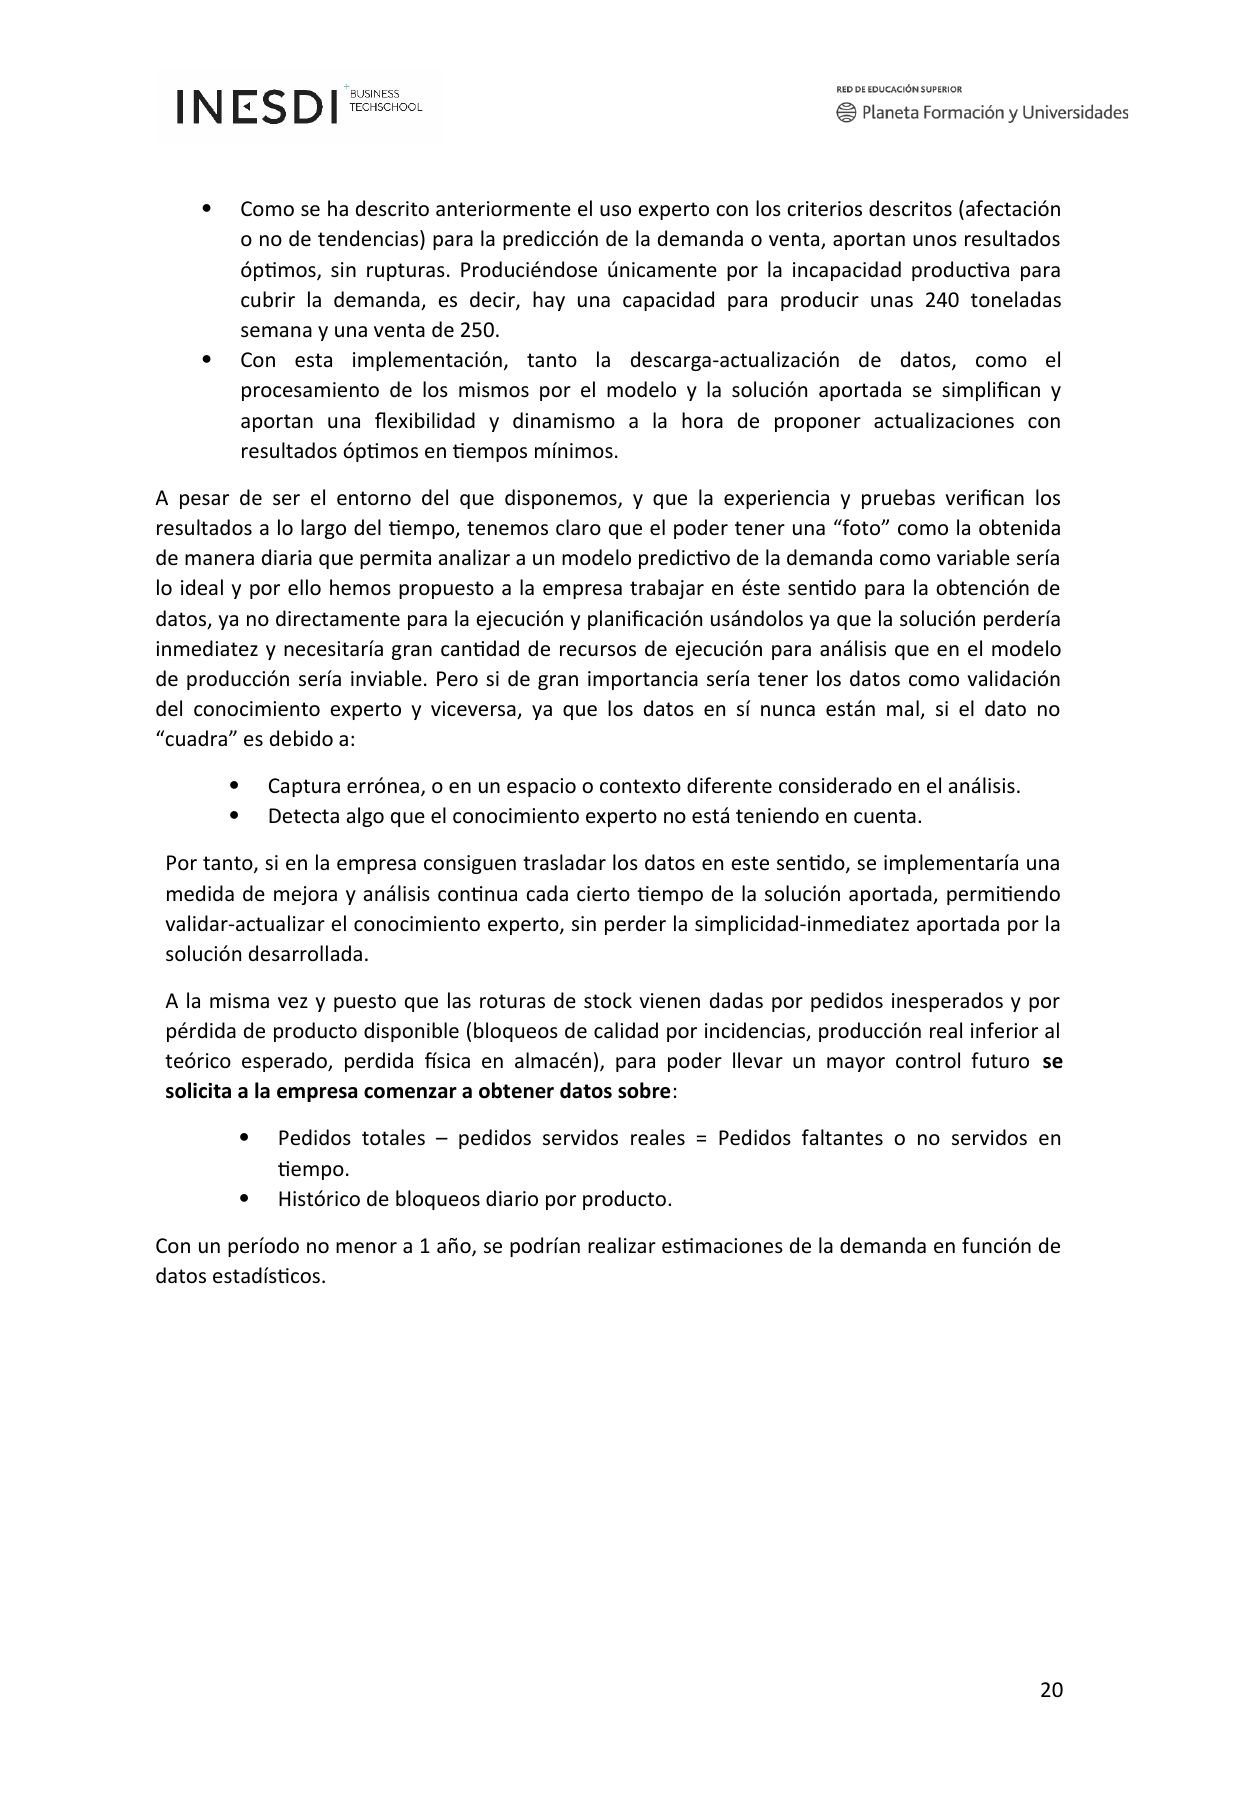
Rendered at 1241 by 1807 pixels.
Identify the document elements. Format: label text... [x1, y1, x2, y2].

list Captura errónea, o en un espacio o contexto diferente considerado en el análisis. [230, 771, 1063, 799]
list Con esta implementación, tanto la descarga-actualización de datos, como el procesamiento de los mismos por el modelo y la solución aportada se simplifican y aportan una flexibilidad y dinamismo a la hora de proponer actualizaciones con resultados óptimos en tiempos mínimos. [203, 345, 1063, 464]
list Histórico de bloqueos diario por producto. [240, 1184, 1063, 1212]
text A pesar de ser el entorno del que disponemos, y que la experiencia y pruebas verifican los resultados a lo largo del tiempo, tenemos claro que el poder tener una “foto” como la obtenida de manera diaria que permita analizar a un modelo predictivo de la demanda como variable sería lo ideal y por ello hemos propuesto a la empresa trabajar en éste sentido para la obtención de datos, ya no directamente para la ejecución y planificación usándolos ya que la solución perdería inmediatez y necesitaría gran cantidad de recursos de ejecución para análisis que en el modelo de producción sería inviable. Pero si de gran importancia sería tener los datos como validación del conocimiento experto y viceversa, ya que los datos en sí nunca están mal, si el dato no “cuadra” es debido a: [155, 483, 1063, 752]
picture [836, 84, 1129, 123]
list Como se ha descrito anteriormente el uso experto con los criterios descritos (afectación o no de tendencias) para la predicción de la demanda o venta, aportan unos resultados óptimos, sin rupturas. Produciéndose únicamente por la incapacidad productiva para cubrir la demanda, es decir, hay una capacidad para producir unas 240 toneladas semana y una venta de 250. [203, 194, 1063, 343]
text A la misma vez y puesto que las roturas de stock vienen dadas por pedidos inesperados y por pérdida de producto disponible (bloqueos de calidad por incidencias, producción real inferior al teórico esperado, perdida física en almacén), para poder llevar un mayor control futuro se solicita a la empresa comenzar a obtener datos sobre: [165, 986, 1063, 1104]
list Detecta algo que el conocimiento experto no está teniendo en cuenta. [230, 802, 1063, 829]
text Con un período no menor a 1 año, se podrían realizar estimaciones de la demanda en función de datos estadísticos. [155, 1231, 1063, 1289]
text Por tanto, si en la empresa consiguen trasladar los datos en este sentido, se implementaría una medida de mejora y análisis continua cada cierto tiempo de la solución aportada, permitiendo validar-actualizar el conocimiento experto, sin perder la simplicidad-inmediatez aportada por la solución desarrollada. [165, 848, 1063, 967]
list Pedidos totales – pedidos servidos reales = Pedidos faltantes o no servidos en tiempo. [240, 1123, 1063, 1182]
picture [155, 70, 444, 143]
